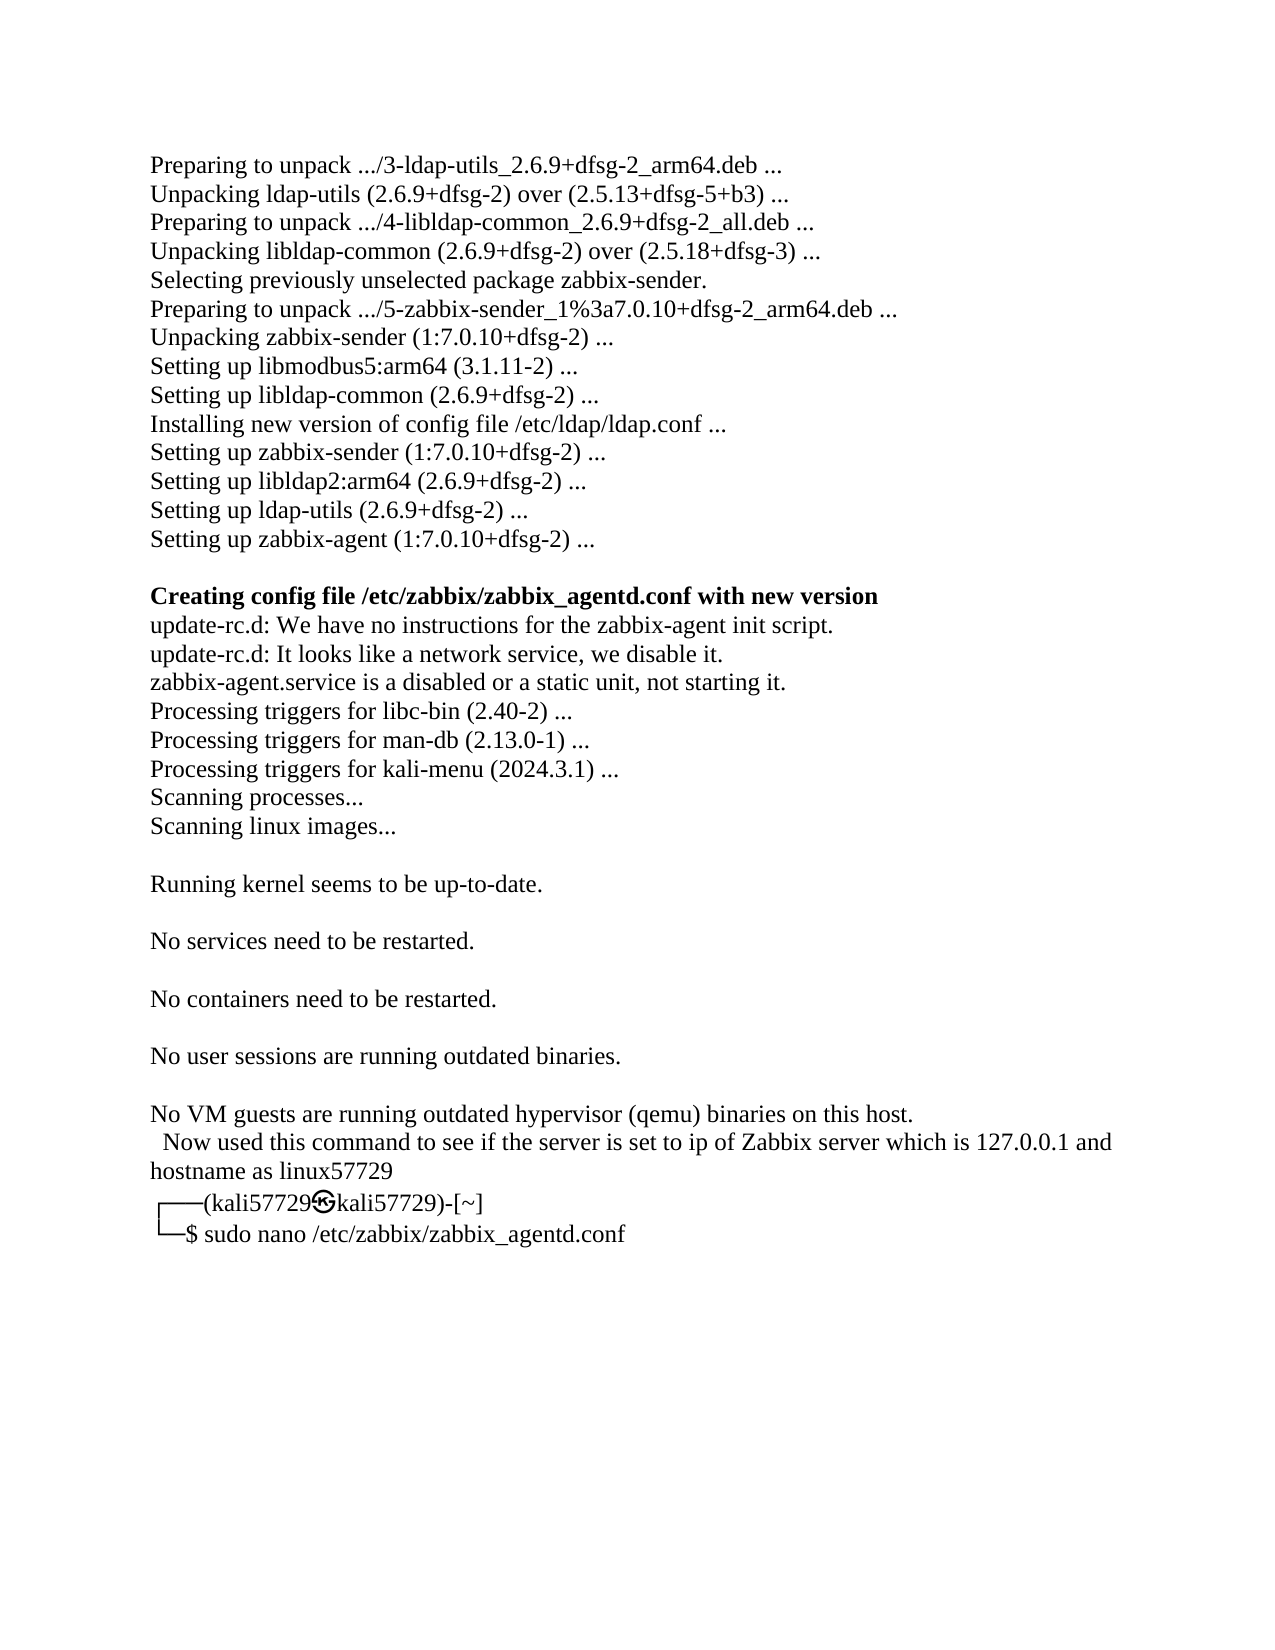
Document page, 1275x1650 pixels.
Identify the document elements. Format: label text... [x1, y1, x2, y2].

text Selecting previously unselected package zabbix-sender. [150, 265, 1125, 294]
text update-rc.d: We have no instructions for the zabbix-agent init script. [150, 610, 1125, 639]
text No user sessions are running outdated binaries. [150, 1041, 1125, 1070]
text └─$ sudo nano /etc/zabbix/zabbix_agentd.conf [150, 1219, 1125, 1248]
text Scanning processes... [150, 782, 1125, 811]
text Installing new version of config file /etc/ldap/ldap.conf ... [150, 409, 1125, 437]
text Unpacking ldap-utils (2.6.9+dfsg-2) over (2.5.13+dfsg-5+b3) ... [150, 179, 1125, 207]
text ┌──(kali57729㉿kali57729)-[~] [150, 1185, 1125, 1219]
text Scanning linux images... [150, 811, 1125, 840]
text Setting up zabbix-sender (1:7.0.10+dfsg-2) ... [150, 437, 1125, 466]
text Unpacking zabbix-sender (1:7.0.10+dfsg-2) ... [150, 322, 1125, 351]
text Setting up ldap-utils (2.6.9+dfsg-2) ... [150, 495, 1125, 524]
text Preparing to unpack .../3-ldap-utils_2.6.9+dfsg-2_arm64.deb ... [150, 150, 1125, 179]
text Running kernel seems to be up-to-date. [150, 869, 1125, 897]
text Preparing to unpack .../5-zabbix-sender_1%3a7.0.10+dfsg-2_arm64.deb ... [150, 294, 1125, 322]
text zabbix-agent.service is a disabled or a static unit, not starting it. [150, 667, 1125, 696]
text Unpacking libldap-common (2.6.9+dfsg-2) over (2.5.18+dfsg-3) ... [150, 236, 1125, 265]
text Now used this command to see if the server is set to ip of Zabbix server which is 127.0.0.1 and hostname as linux57729 [150, 1127, 1125, 1185]
text No containers need to be restarted. [150, 984, 1125, 1012]
text No VM guests are running outdated hypervisor (qemu) binaries on this host. [150, 1099, 1125, 1127]
text Setting up libmodbus5:arm64 (3.1.11-2) ... [150, 351, 1125, 380]
text Setting up libldap-common (2.6.9+dfsg-2) ... [150, 380, 1125, 409]
text Processing triggers for libc-bin (2.40-2) ... [150, 696, 1125, 725]
text Setting up libldap2:arm64 (2.6.9+dfsg-2) ... [150, 466, 1125, 495]
text Processing triggers for kali-menu (2024.3.1) ... [150, 754, 1125, 782]
text Creating config file /etc/zabbix/zabbix_agentd.conf with new version [150, 581, 1125, 610]
text Preparing to unpack .../4-libldap-common_2.6.9+dfsg-2_all.deb ... [150, 207, 1125, 236]
text update-rc.d: It looks like a network service, we disable it. [150, 639, 1125, 667]
text Setting up zabbix-agent (1:7.0.10+dfsg-2) ... [150, 524, 1125, 552]
text Processing triggers for man-db (2.13.0-1) ... [150, 725, 1125, 754]
text No services need to be restarted. [150, 926, 1125, 955]
